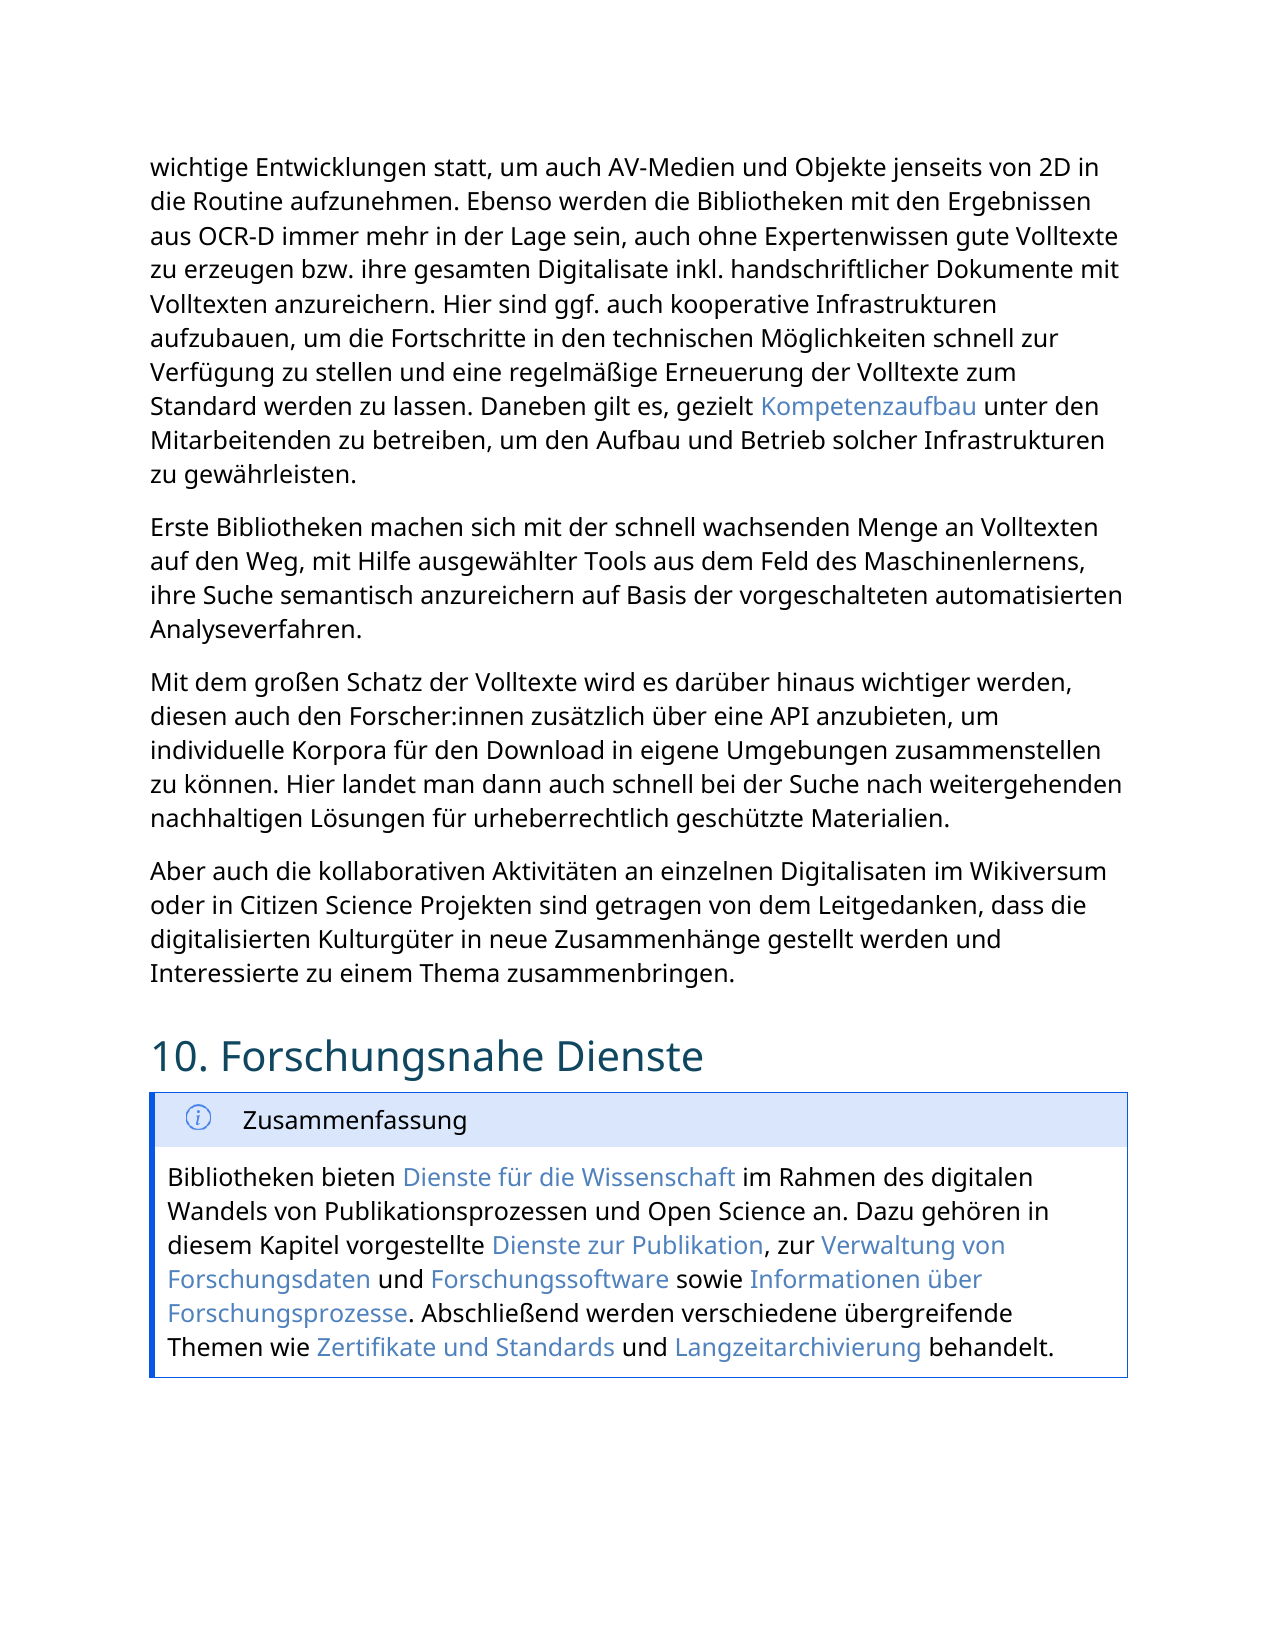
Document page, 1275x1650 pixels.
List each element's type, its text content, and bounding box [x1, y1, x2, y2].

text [150, 150, 1125, 491]
picture [186, 1104, 211, 1130]
table_header Zusammenfassung [155, 1093, 1127, 1147]
subtitle 10. Forschungsnahe Dienste [150, 1027, 1125, 1084]
text Mit dem großen Schatz der Volltexte wird es darüber hinaus wichtiger werden, diesen auch den Forscher:innen zusätzlich über eine API anzubieten, um individuelle Korpora für den Download in eigene Umgebungen zusammenstellen zu können. Hier landet man dann auch schnell bei der Suche nach weitergehenden nachhaltigen Lösungen für urheberrechtlich geschützte Materialien. [150, 664, 1125, 835]
table_cell Bibliotheken bieten Dienste für die Wissenschaft im Rahmen des digitalen Wandels von Publikationsprozessen und Open Science an. Dazu gehören in diesem Kapitel vorgestellte Dienste zur Publikation, zur Verwaltung von Forschungsdaten und Forschungssoftware sowie Informationen über Forschungsprozesse. Abschließend werden verschiedene übergreifende Themen wie Zertifikate und Standards und Langzeitarchivierung behandelt. [155, 1147, 1127, 1377]
text Aber auch die kollaborativen Aktivitäten an einzelnen Digitalisaten im Wikiversum oder in Citizen Science Projekten sind getragen von dem Leitgedanken, dass die digitalisierten Kulturgüter in neue Zusammenhänge gestellt werden und Interessierte zu einem Thema zusammenbringen. [150, 853, 1125, 990]
text Erste Bibliotheken machen sich mit der schnell wachsenden Menge an Volltexten auf den Weg, mit Hilfe ausgewählter Tools aus dem Feld des Maschinenlernens, ihre Suche semantisch anzureichern auf Basis der vorgeschalteten automatisierten Analyseverfahren. [150, 509, 1125, 646]
